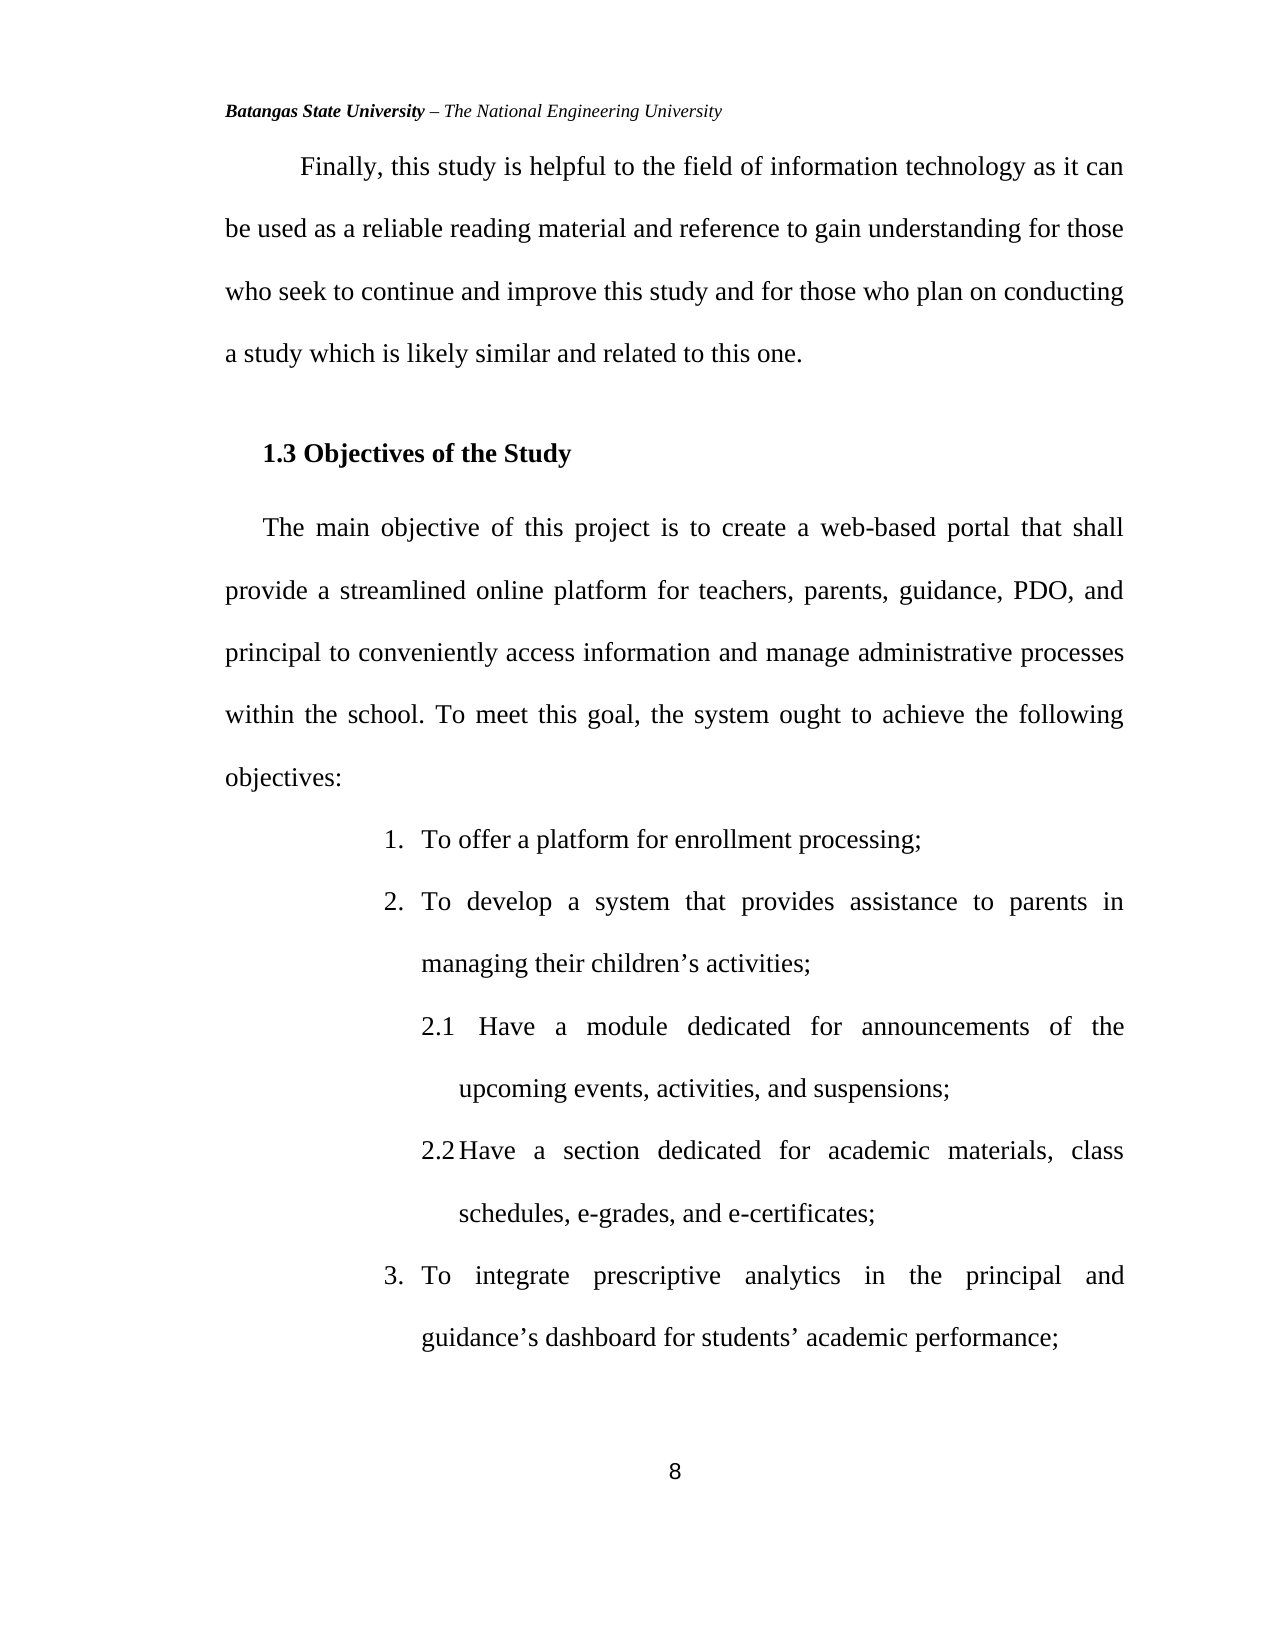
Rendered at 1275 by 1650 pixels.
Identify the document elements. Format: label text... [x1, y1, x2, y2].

list To develop a system that provides assistance to parents in managing their children’s activities; [384, 885, 1125, 979]
text Finally, this study is helpful to the field of information technology as it can be used as a reliable reading material and reference to gain understanding for those who seek to continue and improve this study and for those who plan on conducting a study which is likely similar and related to this one. [225, 150, 1125, 368]
subtitle 1.3 Objectives of the Study [225, 437, 1125, 468]
list Have a module dedicated for announcements of the upcoming events, activities, and suspensions; [421, 1010, 1125, 1103]
text The main objective of this project is to create a web-based portal that shall provide a streamlined online platform for teachers, parents, guidance, PDO, and principal to conveniently access information and manage administrative processes within the school. To meet this goal, the system ought to achieve the following objectives: [225, 511, 1125, 792]
list To offer a platform for enrollment processing; [384, 823, 1125, 854]
list Have a section dedicated for academic materials, class schedules, e-grades, and e-certificates; [421, 1134, 1125, 1228]
list To integrate prescriptive analytics in the principal and guidance’s dashboard for students’ academic performance; [384, 1259, 1125, 1352]
